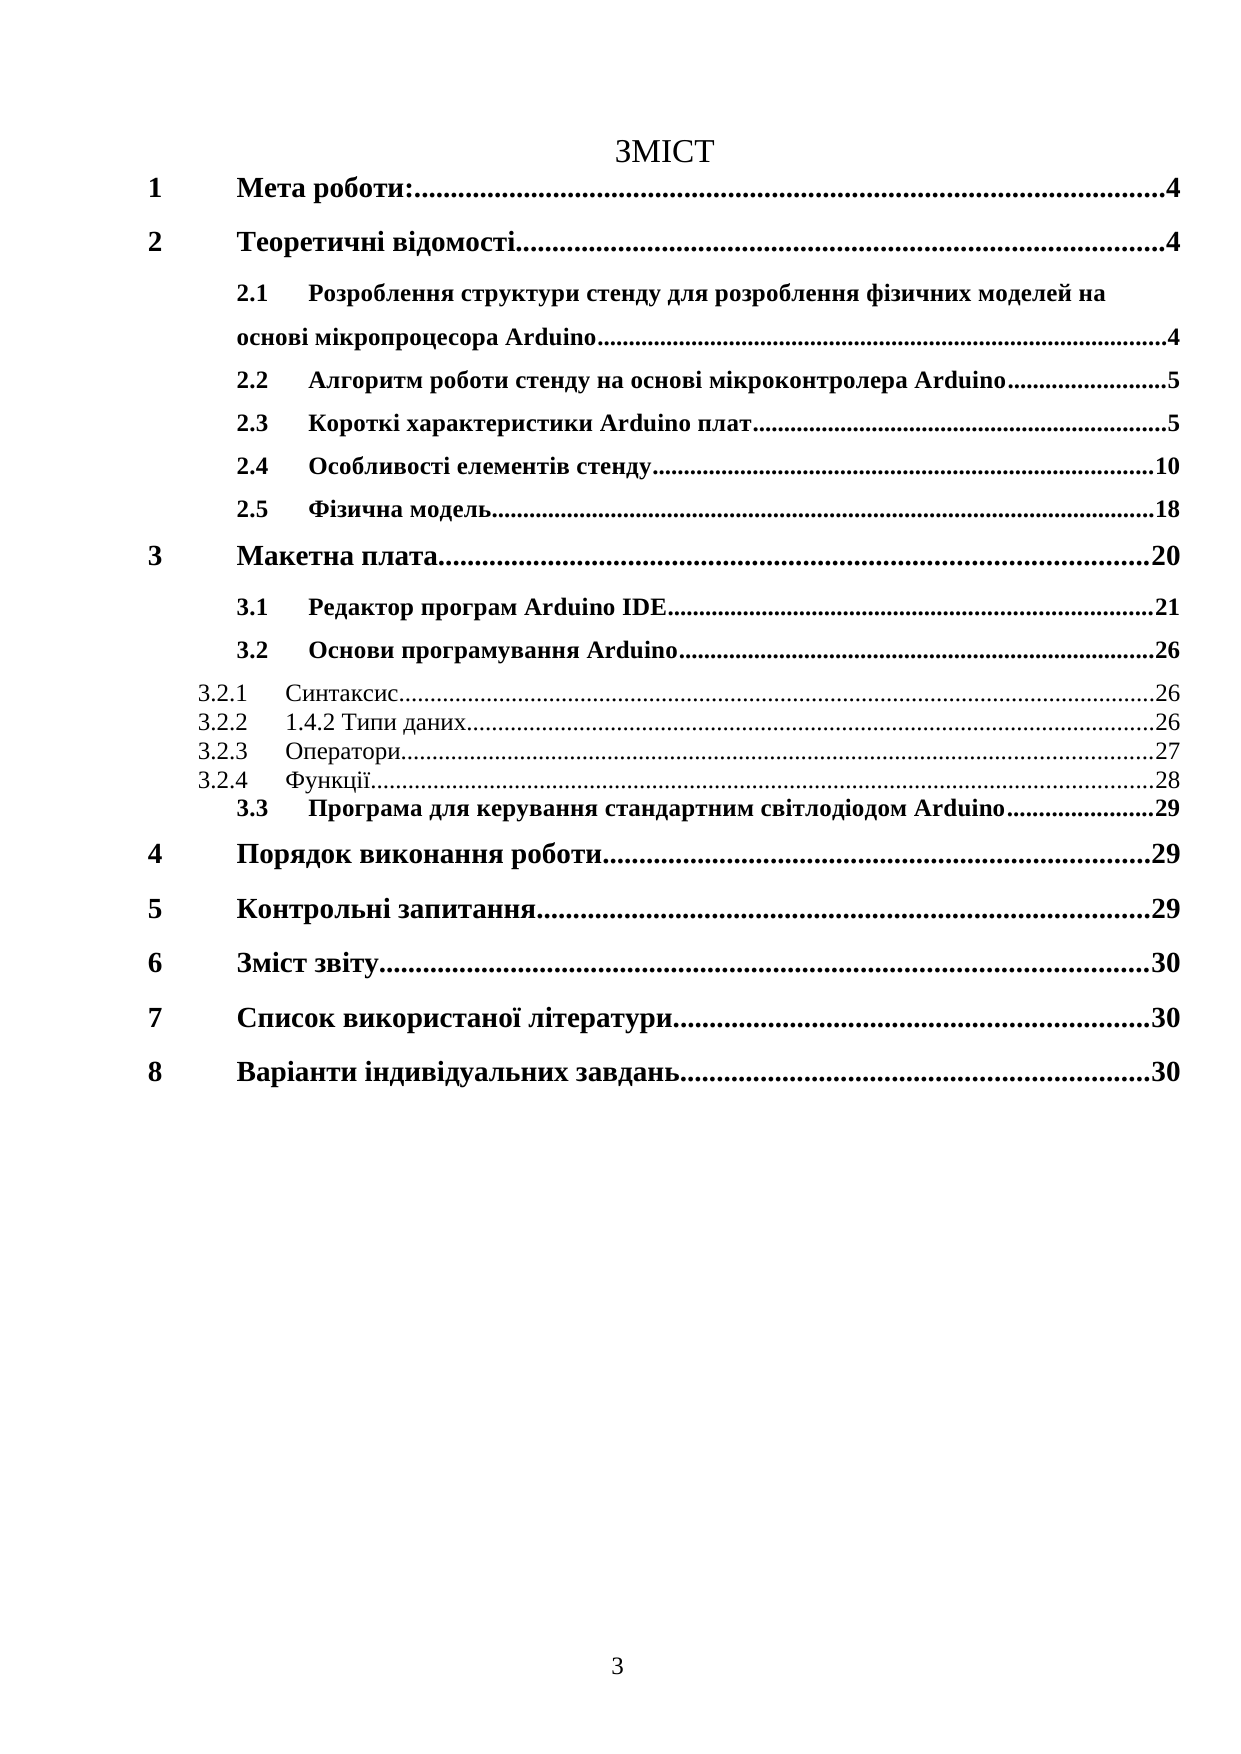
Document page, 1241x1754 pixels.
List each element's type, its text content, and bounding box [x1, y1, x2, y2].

text 2.1 Розроблення структури стенду для розроблення фізичних моделей на основі мікропроцесора Arduino 4 [236, 278, 1177, 350]
text 3 Макетна плата 20 [148, 538, 1181, 571]
text 3.2.1 Синтаксис 26 [198, 678, 1181, 707]
text 3.3 Програма для керування стандартним світлодіодом Arduino 29 [236, 793, 1177, 822]
text 2.2 Алгоритм роботи стенду на основі мікроконтролера Arduino 5 [236, 365, 1177, 393]
text 2.3 Короткі характеристики Arduino плат 5 [236, 408, 1177, 437]
text 1 Мета роботи: 4 [148, 170, 1181, 203]
text 3.2 Основи програмування Arduino 26 [236, 635, 1177, 664]
text 2.4 Особливості елементів стенду 10 [236, 451, 1177, 480]
text 3.2.4 Функції 28 [198, 765, 1181, 793]
text 5 Контрольні запитання 29 [148, 891, 1181, 924]
text 2 Теоретичні відомості 4 [148, 224, 1181, 258]
text 2.5 Фізична модель 18 [236, 494, 1177, 523]
text 7 Список використаної літератури 30 [148, 1000, 1181, 1033]
text 4 Порядок виконання роботи 29 [148, 837, 1181, 870]
text 3.2.2 1.4.2 Типи даних 26 [198, 707, 1181, 736]
text 6 Зміст звіту 30 [148, 945, 1181, 979]
text ЗМІСТ [148, 131, 1181, 170]
text 8 Варіанти індивідуальних завдань 30 [148, 1054, 1181, 1088]
text 3.1 Редактор програм Arduino IDE 21 [236, 592, 1177, 621]
text 3.2.3 Оператори 27 [198, 736, 1181, 765]
